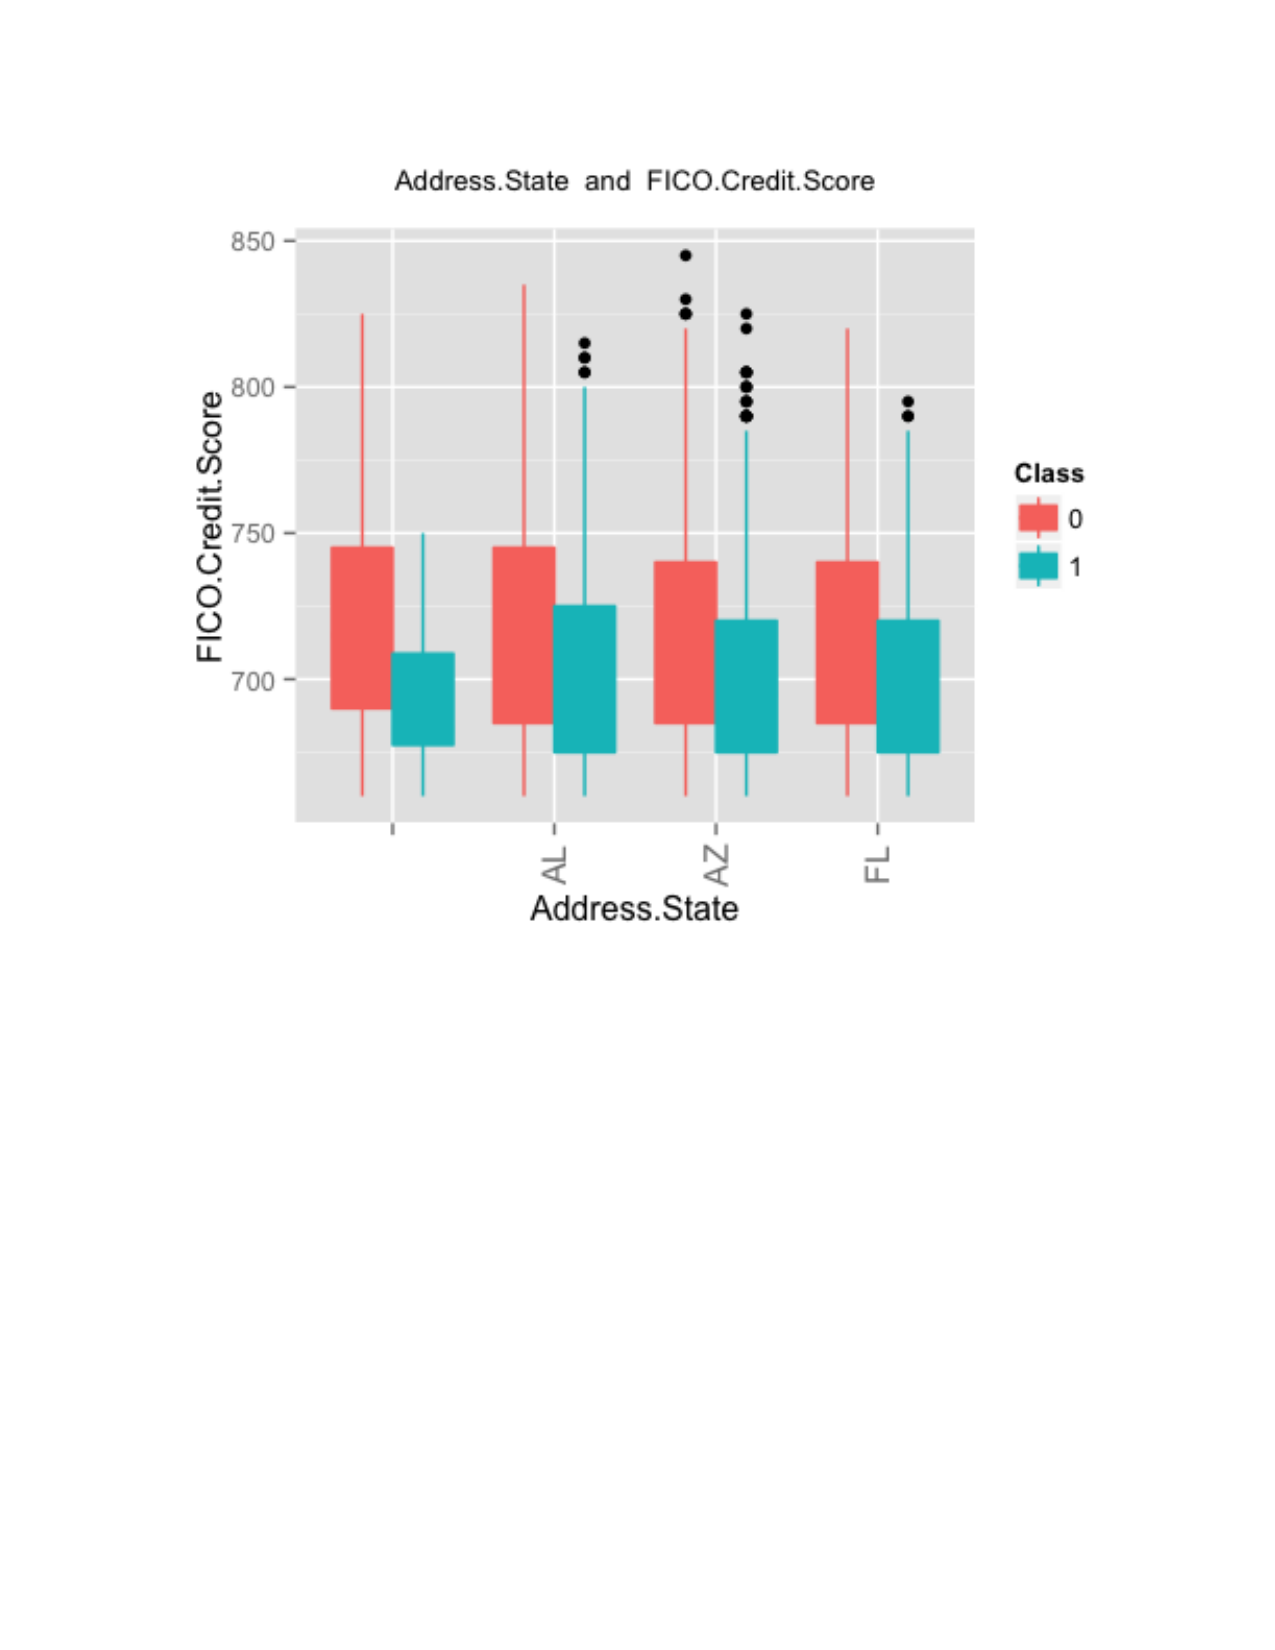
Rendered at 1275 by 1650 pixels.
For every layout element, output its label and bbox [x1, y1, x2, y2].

picture [168, 150, 1169, 950]
